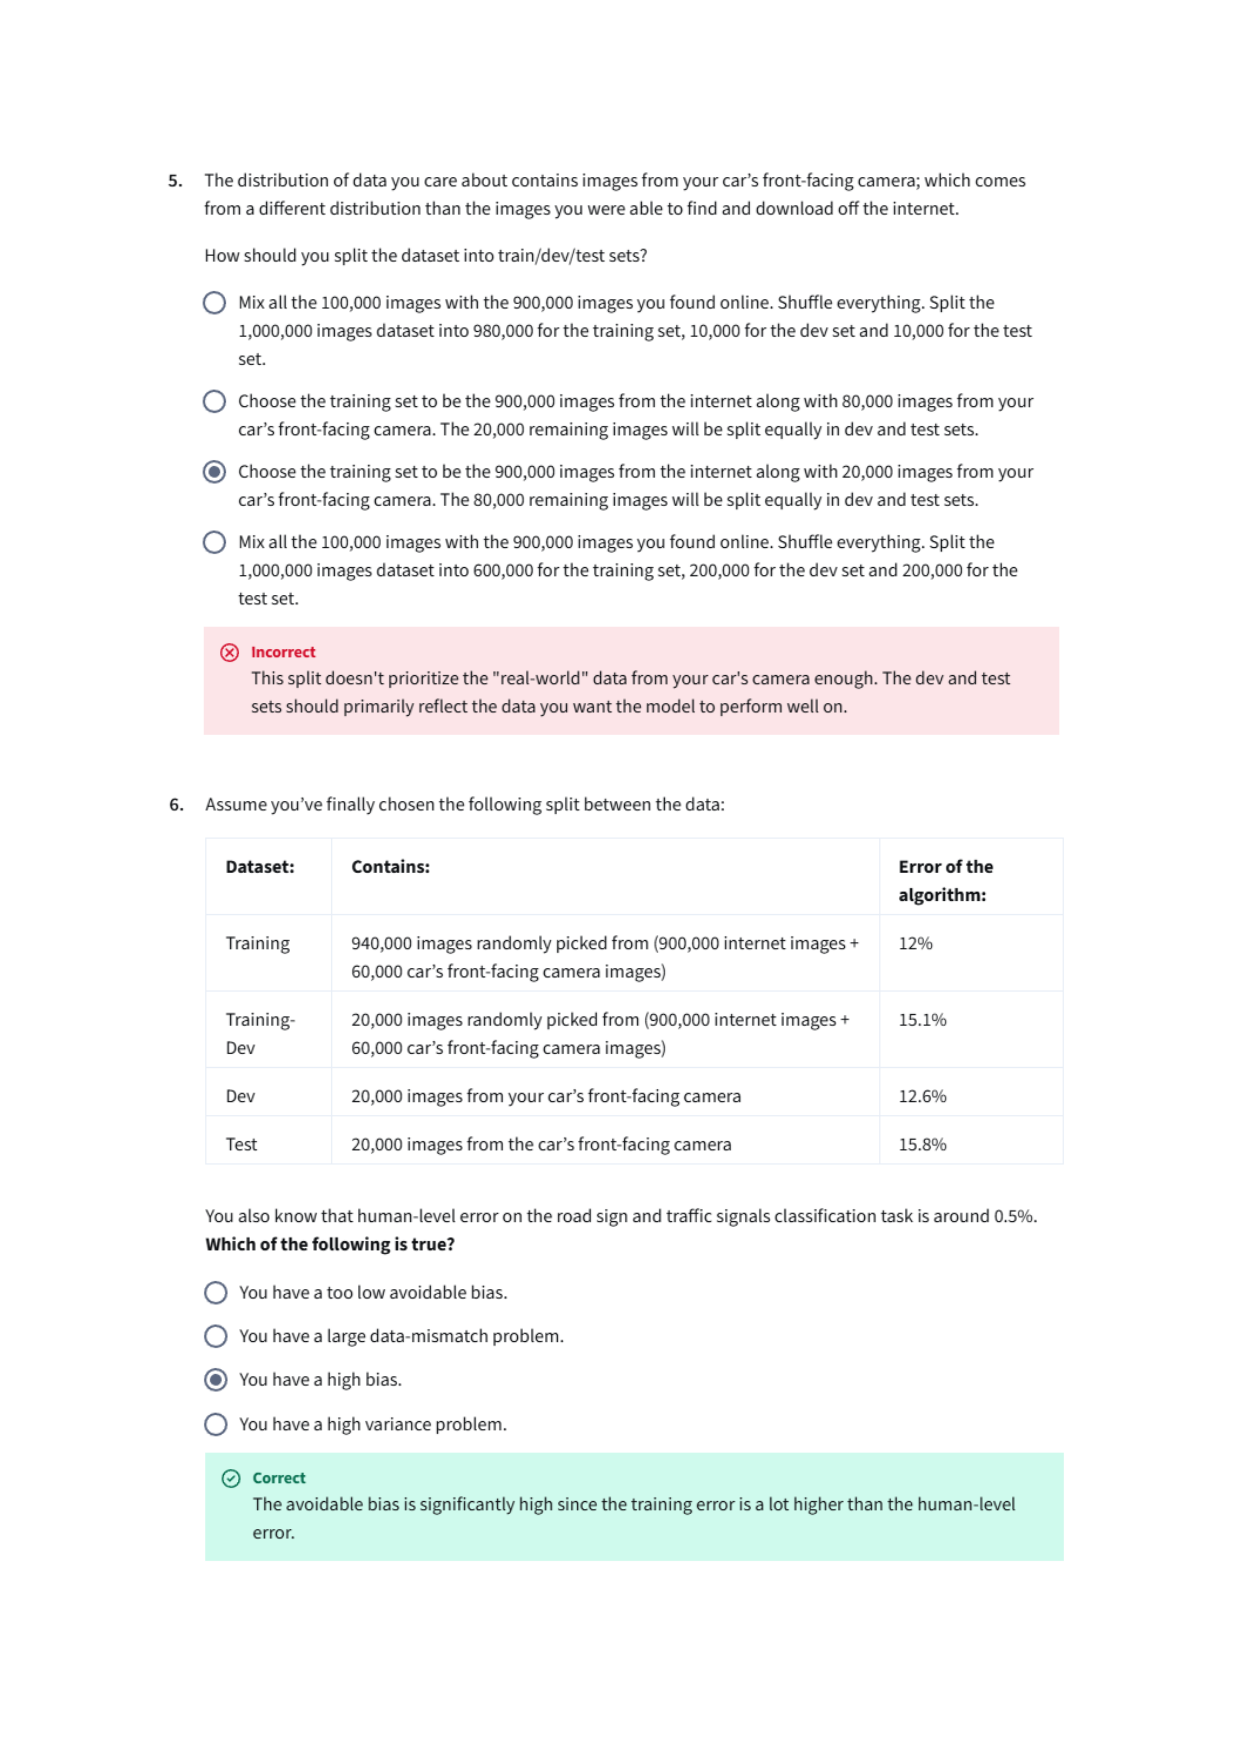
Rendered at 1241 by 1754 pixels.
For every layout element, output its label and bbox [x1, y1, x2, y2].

picture [150, 150, 1091, 776]
picture [150, 780, 1091, 1581]
